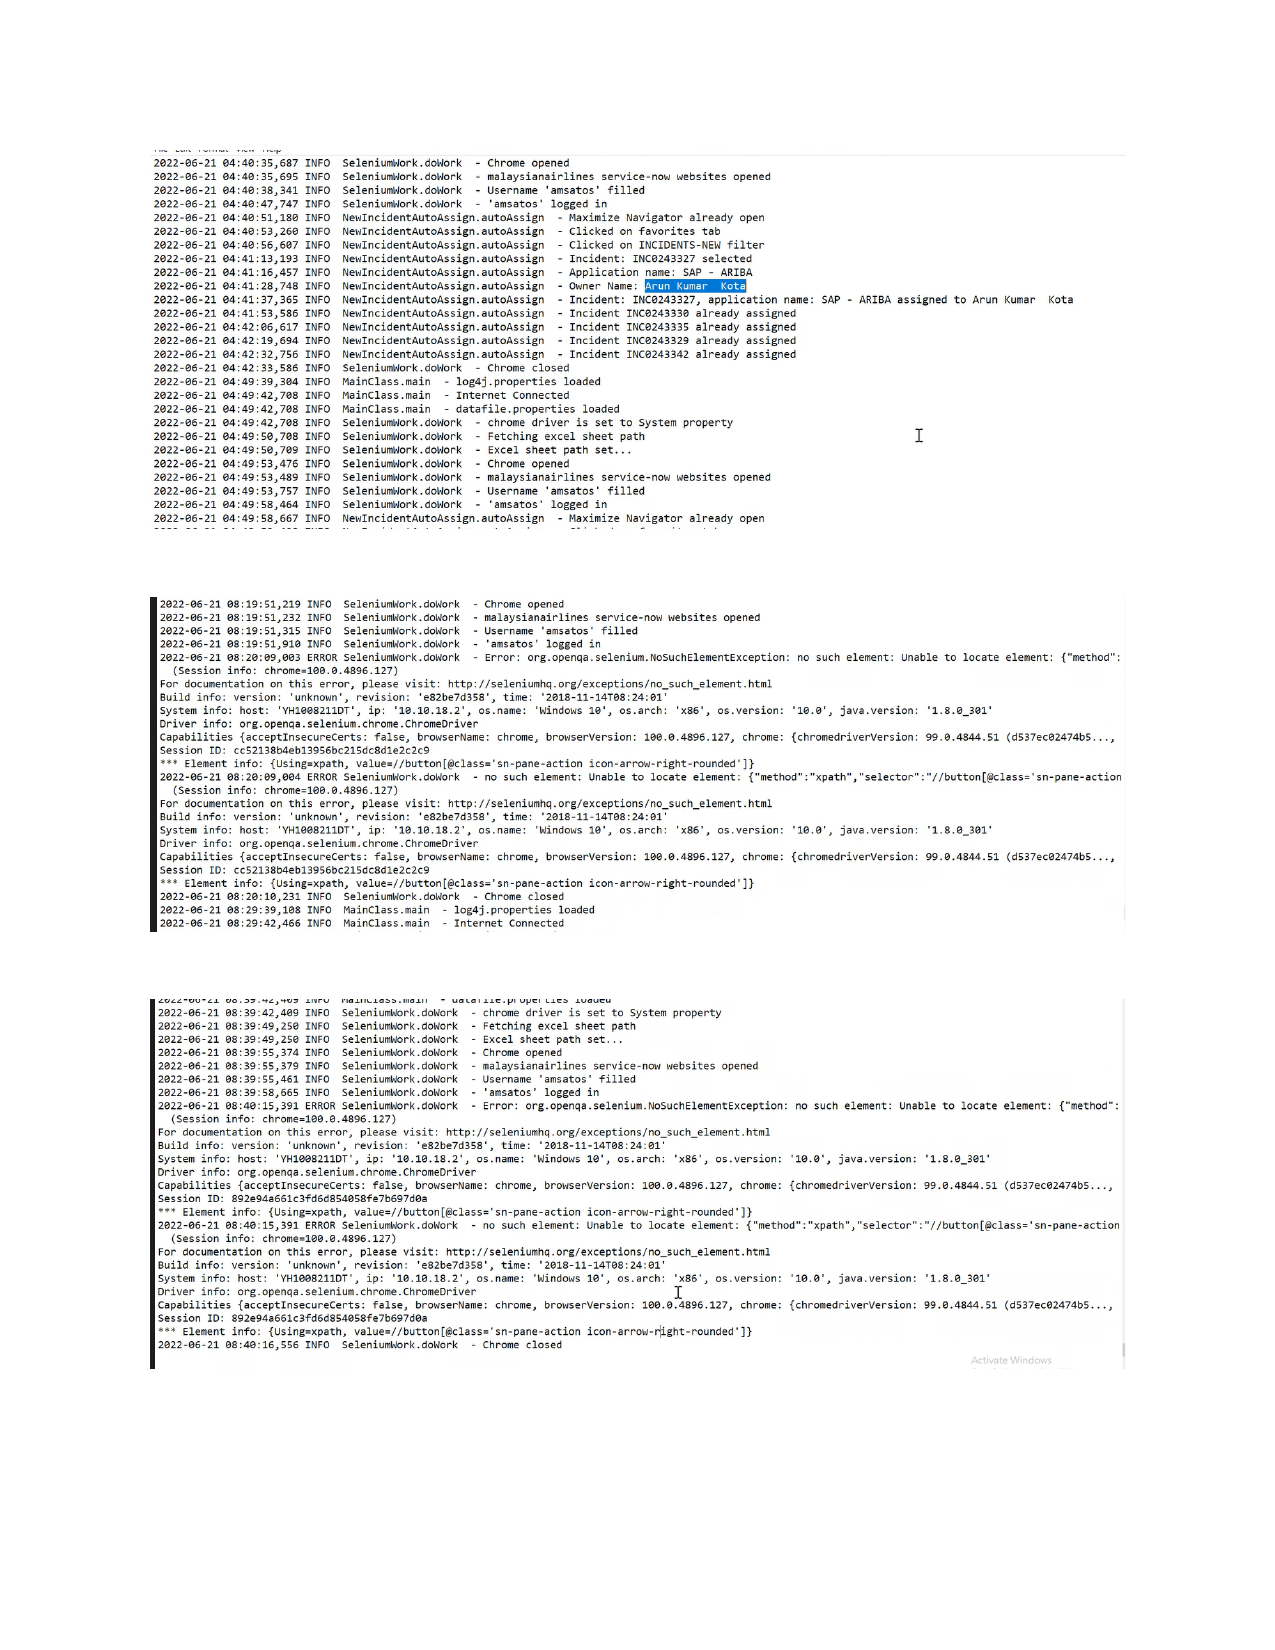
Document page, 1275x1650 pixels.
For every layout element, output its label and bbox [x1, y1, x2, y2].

picture [150, 597, 1125, 932]
picture [150, 150, 1125, 529]
picture [150, 999, 1125, 1369]
